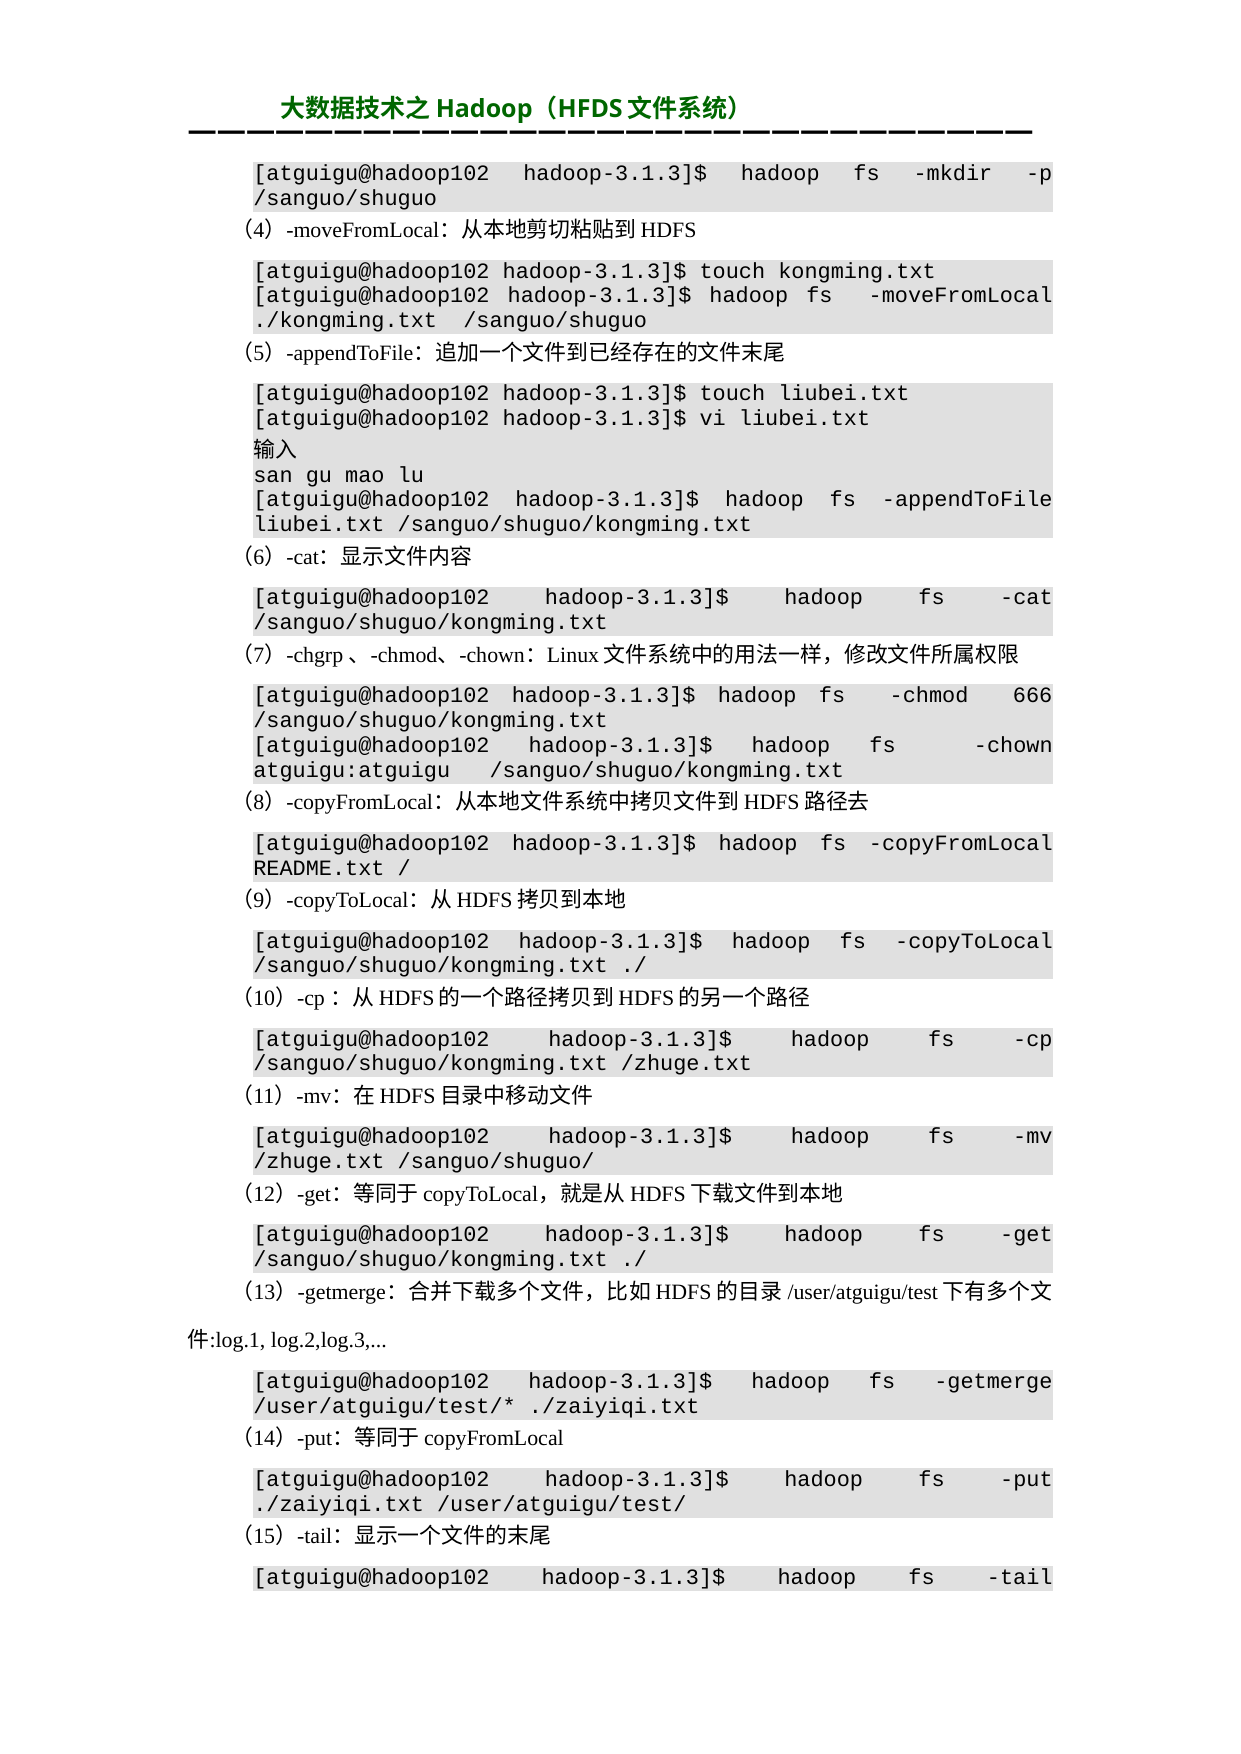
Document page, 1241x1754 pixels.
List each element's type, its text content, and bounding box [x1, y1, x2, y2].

text 输入 [253, 432, 1053, 464]
text （10）-cp ：从HDFS的一个路径拷贝到HDFS的另一个路径 [187, 979, 1053, 1012]
text [atguigu@hadoop102 hadoop-3.1.3]$ hadoop fs -copyFromLocal README.txt / [253, 832, 1053, 882]
text [atguigu@hadoop102 hadoop-3.1.3]$ touch liubei.txt [253, 383, 1053, 407]
text （7）-chgrp 、-chmod、-chown：Linux文件系统中的用法一样，修改文件所属权限 [187, 636, 1053, 669]
text （13）-getmerge：合并下载多个文件，比如HDFS的目录 /user/atguigu/test下有多个文件:log.1, log.2,log.3,... [187, 1273, 1053, 1354]
text [atguigu@hadoop102 hadoop-3.1.3]$ hadoop fs -appendToFile liubei.txt /sanguo/shuguo/kongming.txt [253, 489, 1053, 538]
text [atguigu@hadoop102 hadoop-3.1.3]$ hadoop fs -copyToLocal /sanguo/shuguo/kongming.txt ./ [253, 930, 1053, 979]
text [atguigu@hadoop102 hadoop-3.1.3]$ hadoop fs -mv /zhuge.txt /sanguo/shuguo/ [253, 1126, 1053, 1175]
text [atguigu@hadoop102 hadoop-3.1.3]$ hadoop fs -cp /sanguo/shuguo/kongming.txt /zhuge.txt [253, 1028, 1053, 1077]
text （4）-moveFromLocal：从本地剪切粘贴到HDFS [187, 212, 1053, 244]
text [atguigu@hadoop102 hadoop-3.1.3]$ hadoop fs -getmerge /user/atguigu/test/* ./zaiyiqi.txt [253, 1370, 1053, 1420]
text （9）-copyToLocal：从HDFS拷贝到本地 [187, 882, 1053, 914]
text （12）-get：等同于copyToLocal，就是从HDFS下载文件到本地 [187, 1175, 1053, 1208]
text （15）-tail：显示一个文件的末尾 [187, 1518, 1053, 1550]
text [atguigu@hadoop102 hadoop-3.1.3]$ hadoop fs -moveFromLocal ./kongming.txt /sanguo/shuguo [253, 285, 1053, 334]
text [atguigu@hadoop102 hadoop-3.1.3]$ hadoop fs -chown atguigu:atguigu /sanguo/shuguo/kongming.txt [253, 734, 1053, 784]
text （14）-put：等同于copyFromLocal [187, 1420, 1053, 1452]
text [atguigu@hadoop102 hadoop-3.1.3]$ hadoop fs -mkdir -p /sanguo/shuguo [253, 162, 1053, 212]
text [atguigu@hadoop102 hadoop-3.1.3]$ hadoop fs -chmod 666 /sanguo/shuguo/kongming.txt [253, 684, 1053, 734]
text （11）-mv：在HDFS目录中移动文件 [187, 1077, 1053, 1110]
text [atguigu@hadoop102 hadoop-3.1.3]$ hadoop fs -put ./zaiyiqi.txt /user/atguigu/test/ [253, 1468, 1053, 1518]
text [atguigu@hadoop102 hadoop-3.1.3]$ vi liubei.txt [253, 407, 1053, 432]
text （6）-cat：显示文件内容 [187, 538, 1053, 571]
text [atguigu@hadoop102 hadoop-3.1.3]$ hadoop fs -get /sanguo/shuguo/kongming.txt ./ [253, 1224, 1053, 1273]
text [atguigu@hadoop102 hadoop-3.1.3]$ hadoop fs -cat /sanguo/shuguo/kongming.txt [253, 587, 1053, 636]
text （8）-copyFromLocal：从本地文件系统中拷贝文件到HDFS路径去 [187, 784, 1053, 816]
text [253, 1566, 1053, 1591]
text [atguigu@hadoop102 hadoop-3.1.3]$ touch kongming.txt [253, 260, 1053, 285]
text san gu mao lu [253, 464, 1053, 489]
text （5）-appendToFile：追加一个文件到已经存在的文件末尾 [187, 334, 1053, 367]
